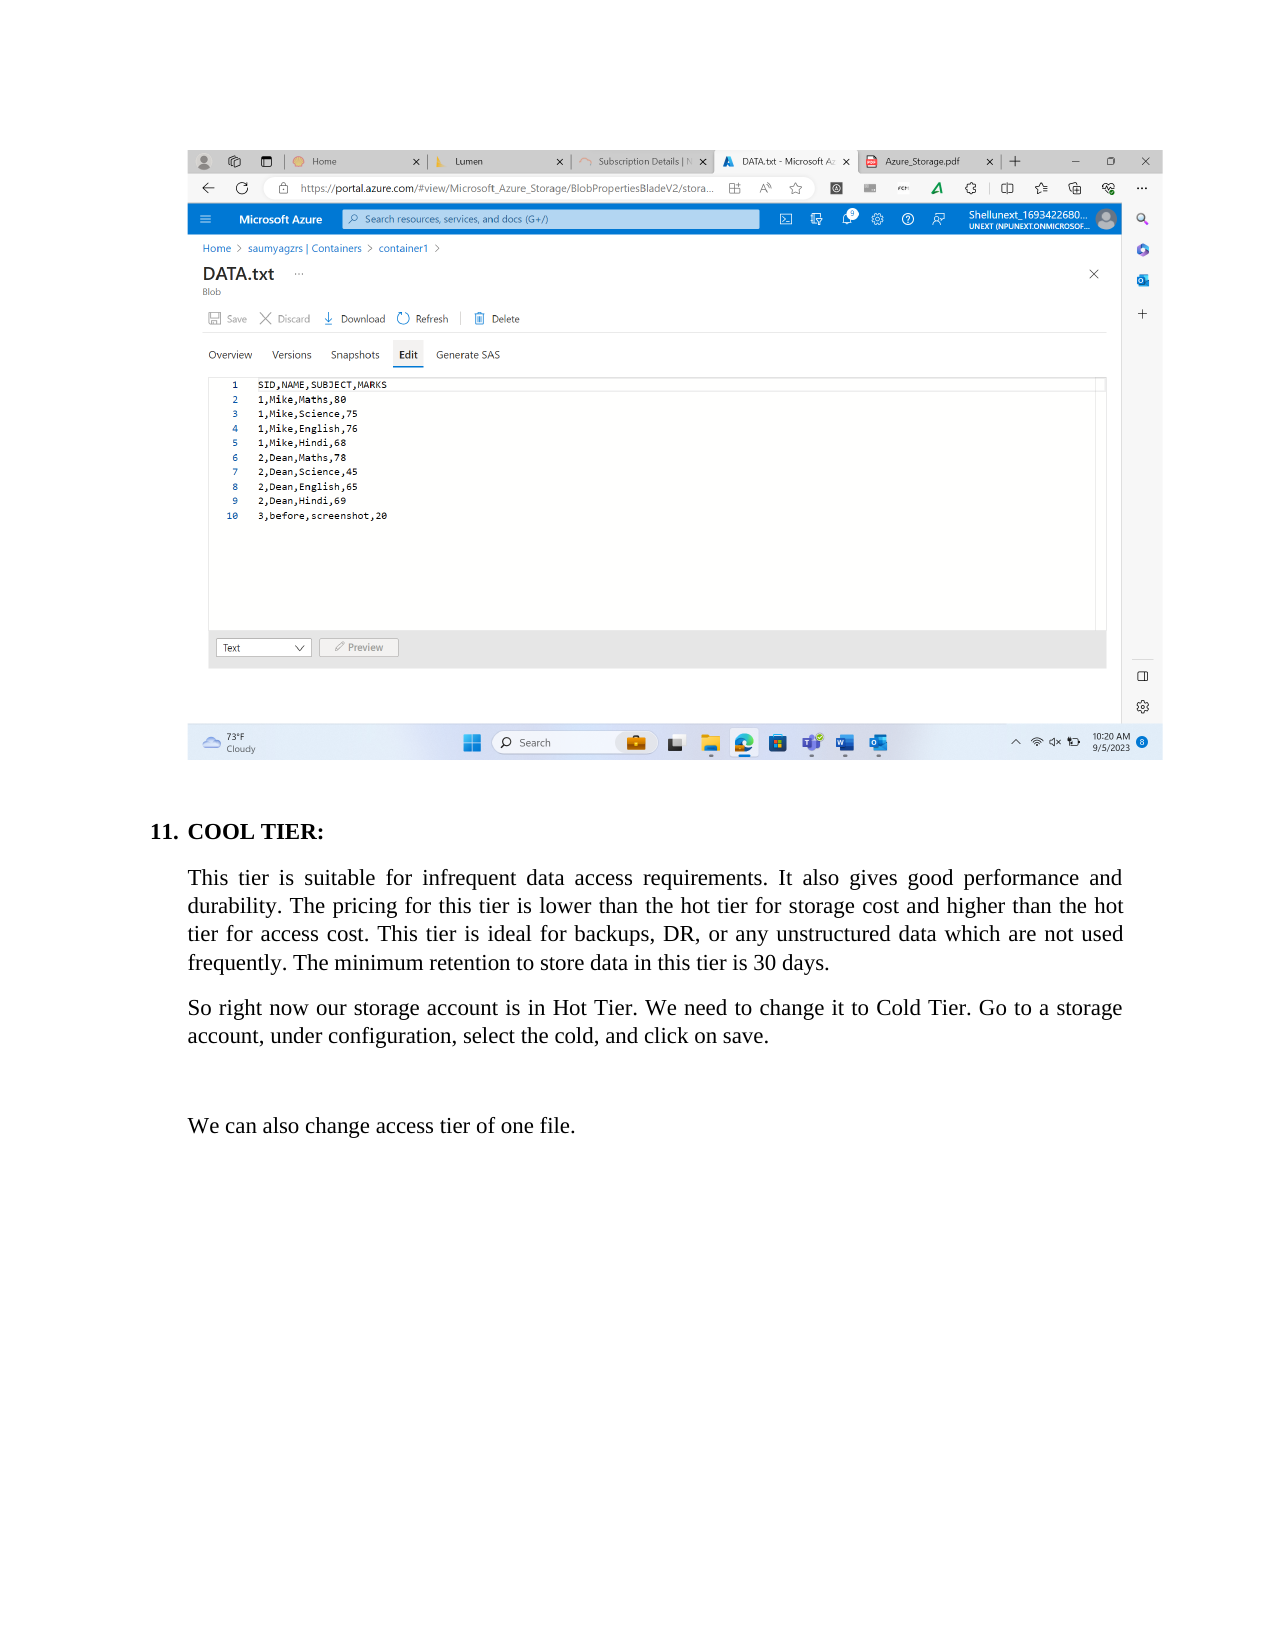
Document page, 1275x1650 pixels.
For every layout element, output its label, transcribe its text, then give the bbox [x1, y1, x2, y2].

text This tier is suitable for infrequent data access requirements. It also gives good performance and durability. The pricing for this tier is lower than the hot tier for storage cost and higher than the hot tier for access cost. This tier is ideal for backups, DR, or any unstructured data which are not used frequently. The minimum retention to store data in this tier is 30 days. [187, 863, 1125, 975]
list COOL TIER: [150, 818, 1125, 845]
text We can also change access tier of one file. [187, 1113, 1125, 1139]
text So right now our storage account is in Hot Tier. We need to change it to Cold Tier. Go to a storage account, under configuration, select the cold, and click on save. [187, 994, 1125, 1049]
picture [187, 150, 1163, 760]
